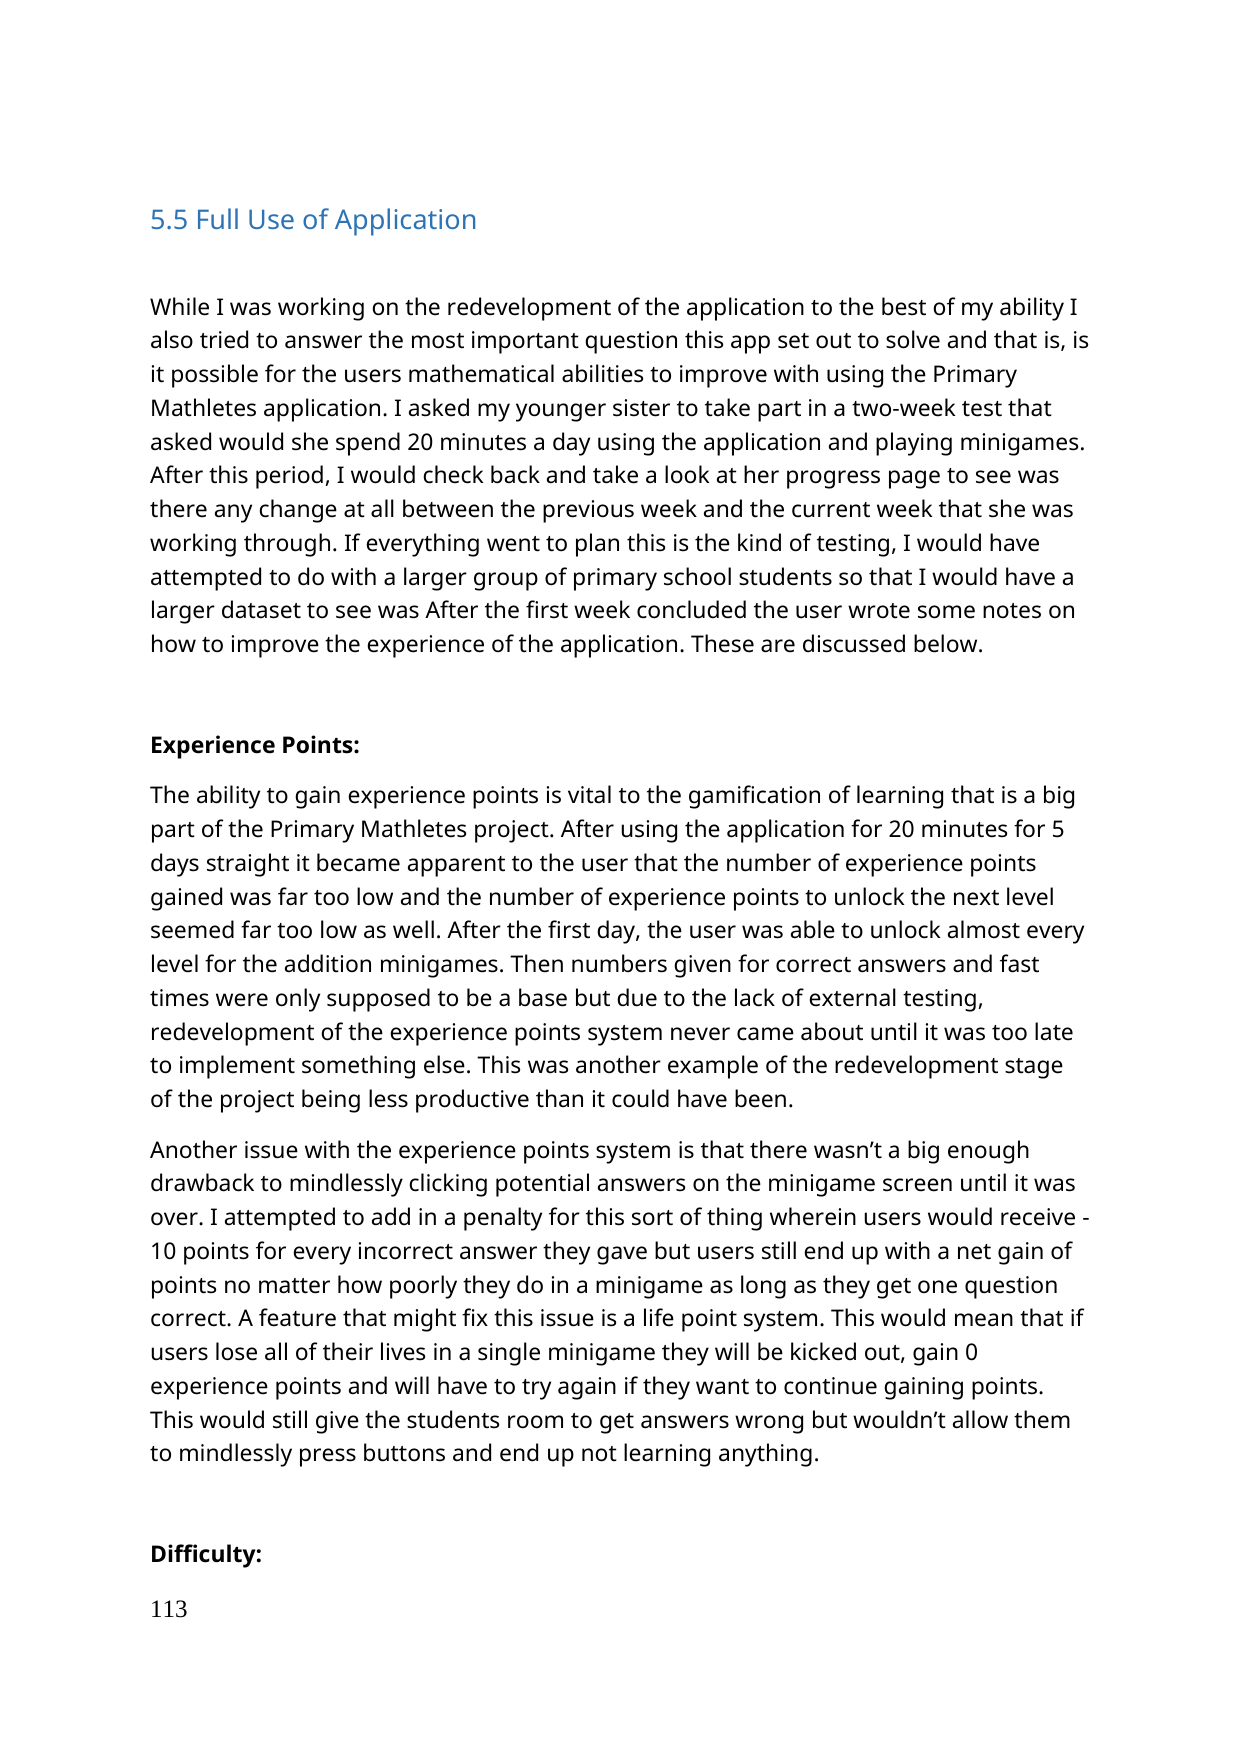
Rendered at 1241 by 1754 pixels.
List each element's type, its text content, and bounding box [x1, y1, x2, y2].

text The ability to gain experience points is vital to the gamification of learning that is a big part of the Primary Mathletes project. After using the application for 20 minutes for 5 days straight it became apparent to the user that the number of experience points gained was far too low and the number of experience points to unlock the next level seemed far too low as well. After the first day, the user was able to unlock almost every level for the addition minigames. Then numbers given for correct answers and fast times were only supposed to be a base but due to the lack of external testing, redevelopment of the experience points system never came about until it was too late to implement something else. This was another example of the redevelopment stage of the project being less productive than it could have been. [150, 779, 1090, 1114]
subtitle 5.5 Full Use of Application [150, 200, 1090, 237]
text While I was working on the redevelopment of the application to the best of my ability I also tried to answer the most important question this app set out to solve and that is, is it possible for the users mathematical abilities to improve with using the Primary Mathletes application. I asked my younger sister to take part in a two-week test that asked would she spend 20 minutes a day using the application and playing minigames. After this period, I would check back and take a look at her progress page to see was there any change at all between the previous week and the current week that she was working through. If everything went to plan this is the kind of testing, I would have attempted to do with a larger group of primary school students so that I would have a larger dataset to see was After the first week concluded the user wrote some notes on how to improve the experience of the application. These are discussed below. [150, 291, 1090, 659]
text Another issue with the experience points system is that there wasn’t a big enough drawback to mindlessly clicking potential answers on the minigame screen until it was over. I attempted to add in a penalty for this sort of thing wherein users would receive -10 points for every incorrect answer they gave but users still end up with a net gain of points no matter how poorly they do in a minigame as long as they get one question correct. A feature that might fix this issue is a life point system. This would mean that if users lose all of their lives in a single minigame they will be kicked out, gain 0 experience points and will have to try again if they want to continue gaining points. This would still give the students room to get answers wrong but wouldn’t allow them to mindlessly press buttons and end up not learning anything. [150, 1133, 1090, 1468]
text Difficulty: [150, 1538, 1090, 1569]
text Experience Points: [150, 729, 1090, 760]
